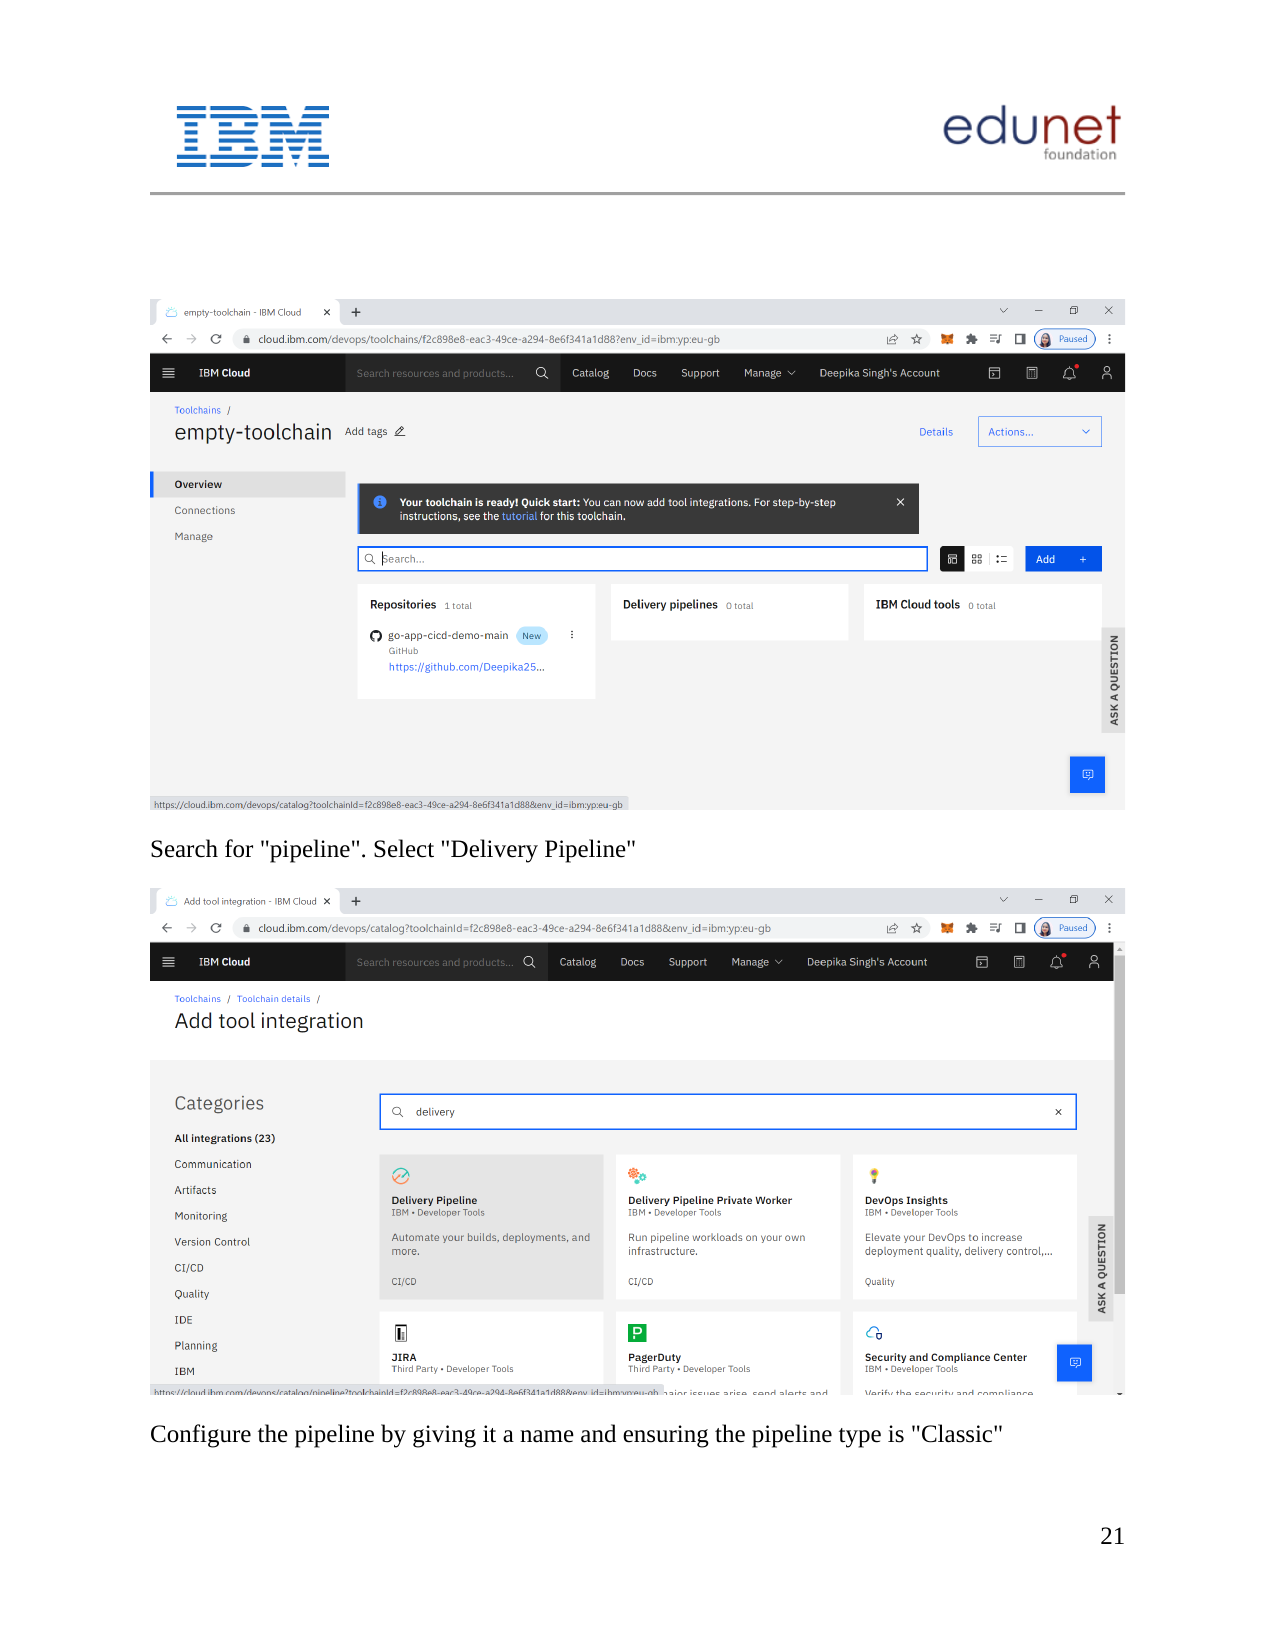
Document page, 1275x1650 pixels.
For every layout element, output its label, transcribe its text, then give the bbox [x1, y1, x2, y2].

text Configure the pipeline by giving it a name and ensuring the pipeline type is "Classic" [150, 1419, 1125, 1448]
text Search for "pipeline". Select "Delivery Pipeline" [150, 834, 1125, 863]
picture [150, 299, 1125, 810]
picture [941, 95, 1125, 167]
picture [176, 106, 329, 167]
picture [150, 888, 1125, 1395]
